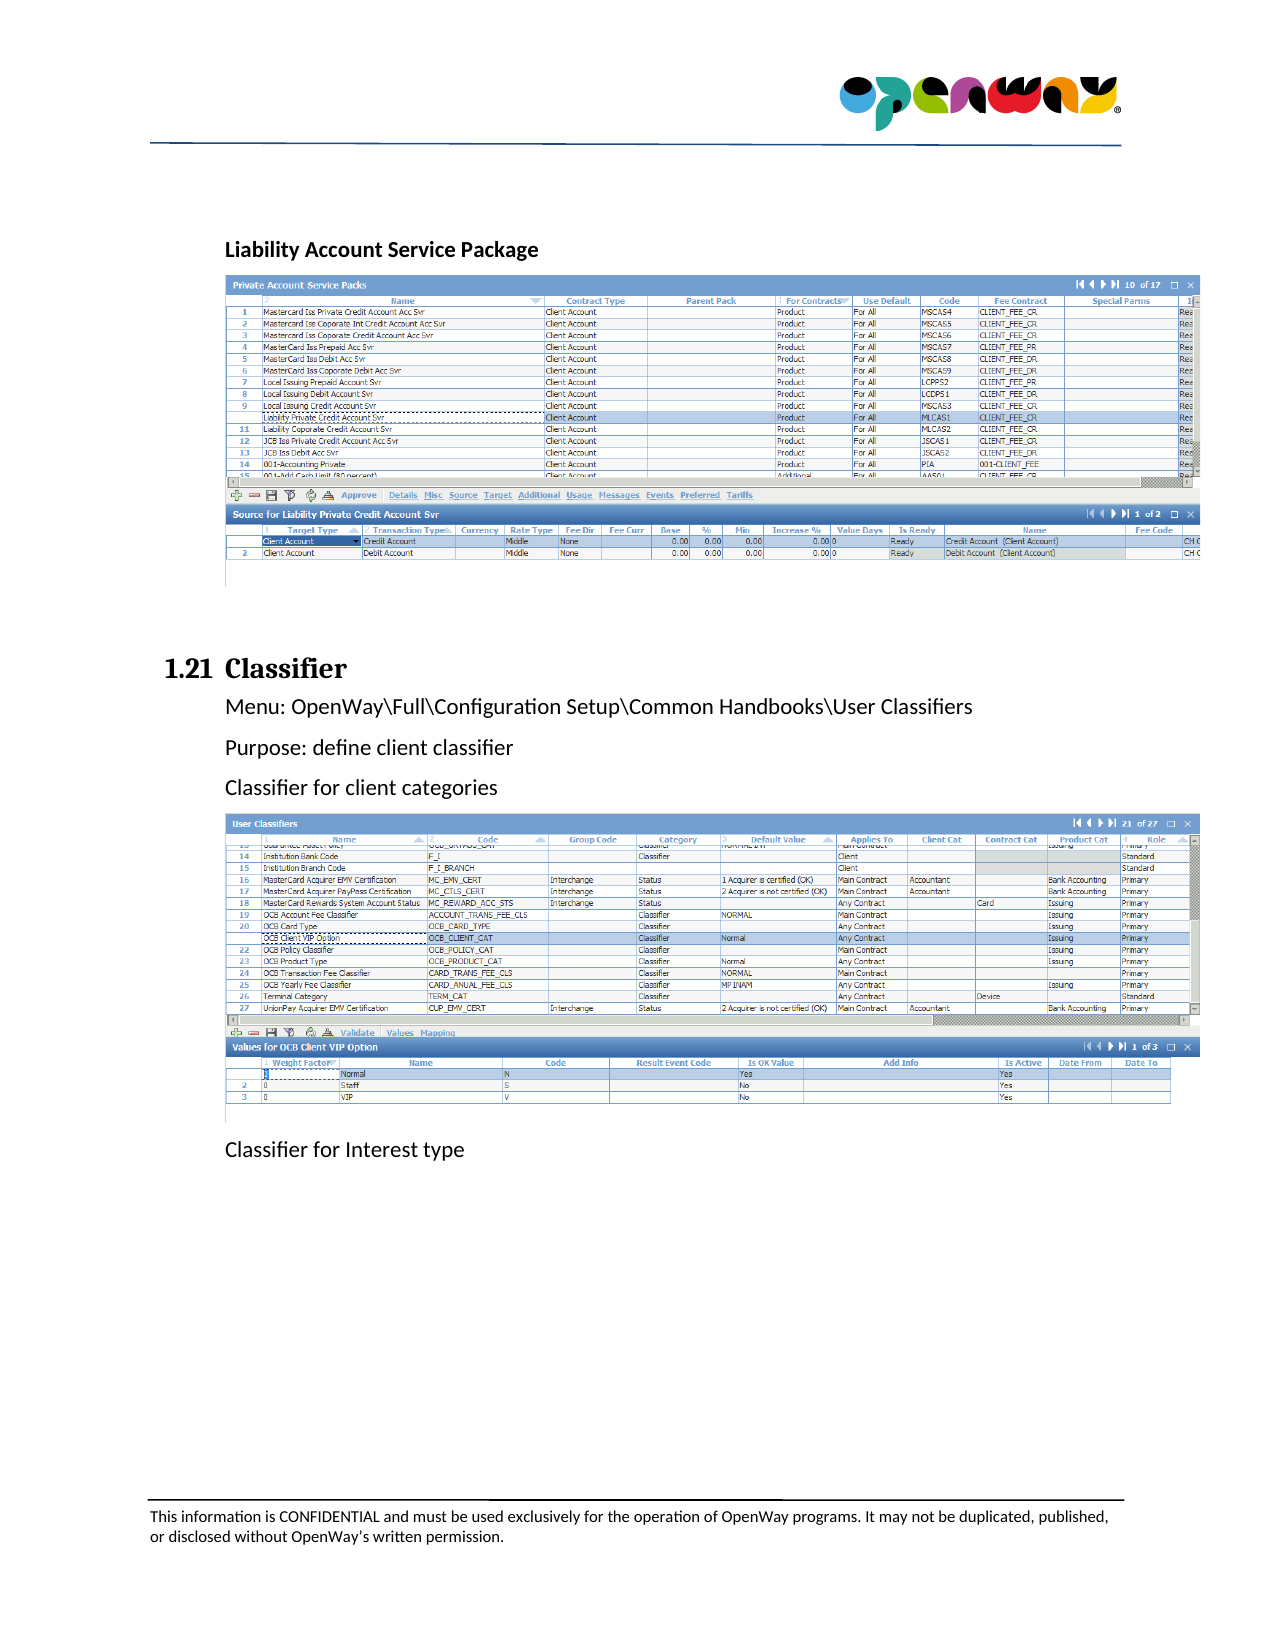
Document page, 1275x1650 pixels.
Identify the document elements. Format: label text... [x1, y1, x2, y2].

subtitle Classifier [165, 652, 1125, 686]
text Purpose: define client classifier [150, 733, 1125, 761]
text Menu: OpenWay\Full\Configuration Setup\Common Handbooks\User Classifiers [150, 692, 1125, 720]
text Classifier for Interest type [150, 1135, 1125, 1163]
text Liability Account Service Package [150, 235, 1125, 263]
text Classifier for client categories [150, 773, 1125, 801]
picture [224, 813, 1200, 1123]
picture [225, 275, 1200, 587]
picture [832, 75, 1125, 139]
